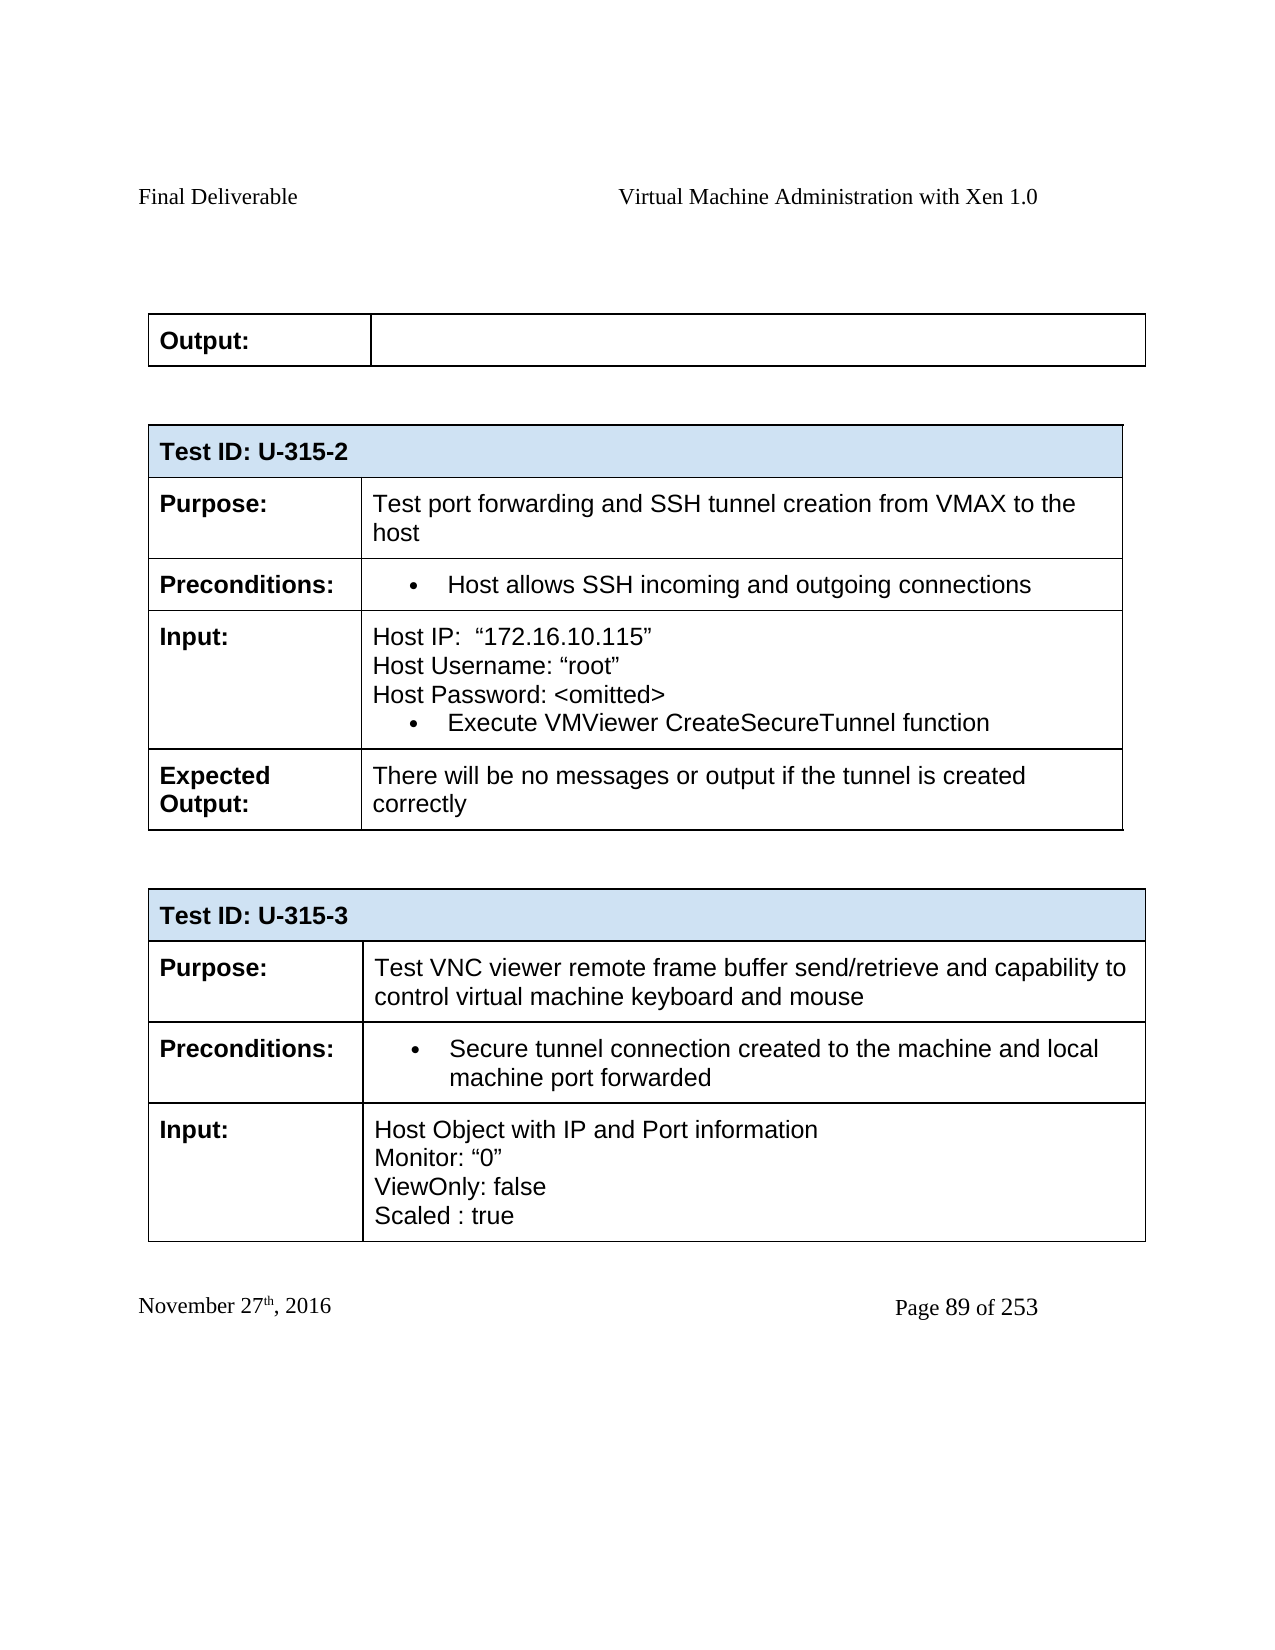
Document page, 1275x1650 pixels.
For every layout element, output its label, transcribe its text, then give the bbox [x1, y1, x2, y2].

table_header Test ID: U-315-3 [149, 890, 1145, 940]
table_cell Host IP: “172.16.10.115” Host Username: “root” Host Password: <omitted> Execute VMViewer CreateSecureTunnel function [362, 611, 1122, 748]
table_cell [364, 1104, 1145, 1241]
table_cell Input: [149, 1104, 362, 1241]
table_cell Expected Output: [149, 315, 370, 365]
table_cell Secure tunnel connection created to the machine and local machine port forwarded [364, 1023, 1145, 1102]
table_cell Expected Output: [149, 750, 361, 829]
table_cell Purpose: [149, 942, 362, 1021]
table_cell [372, 315, 1145, 365]
table_cell Preconditions: [149, 559, 361, 610]
table_cell Purpose: [149, 478, 361, 557]
table_cell Test port forwarding and SSH tunnel creation from VMAX to the host [362, 478, 1122, 557]
table_cell Host allows SSH incoming and outgoing connections [362, 559, 1122, 610]
table_header Test ID: U-315-2 [149, 426, 1122, 477]
table_cell Input: [149, 611, 361, 748]
table_cell Preconditions: [149, 1023, 362, 1102]
table_cell There will be no messages or output if the tunnel is created correctly [362, 750, 1122, 829]
table_cell Test VNC viewer remote frame buffer send/retrieve and capability to control virtual machine keyboard and mouse [364, 942, 1145, 1021]
